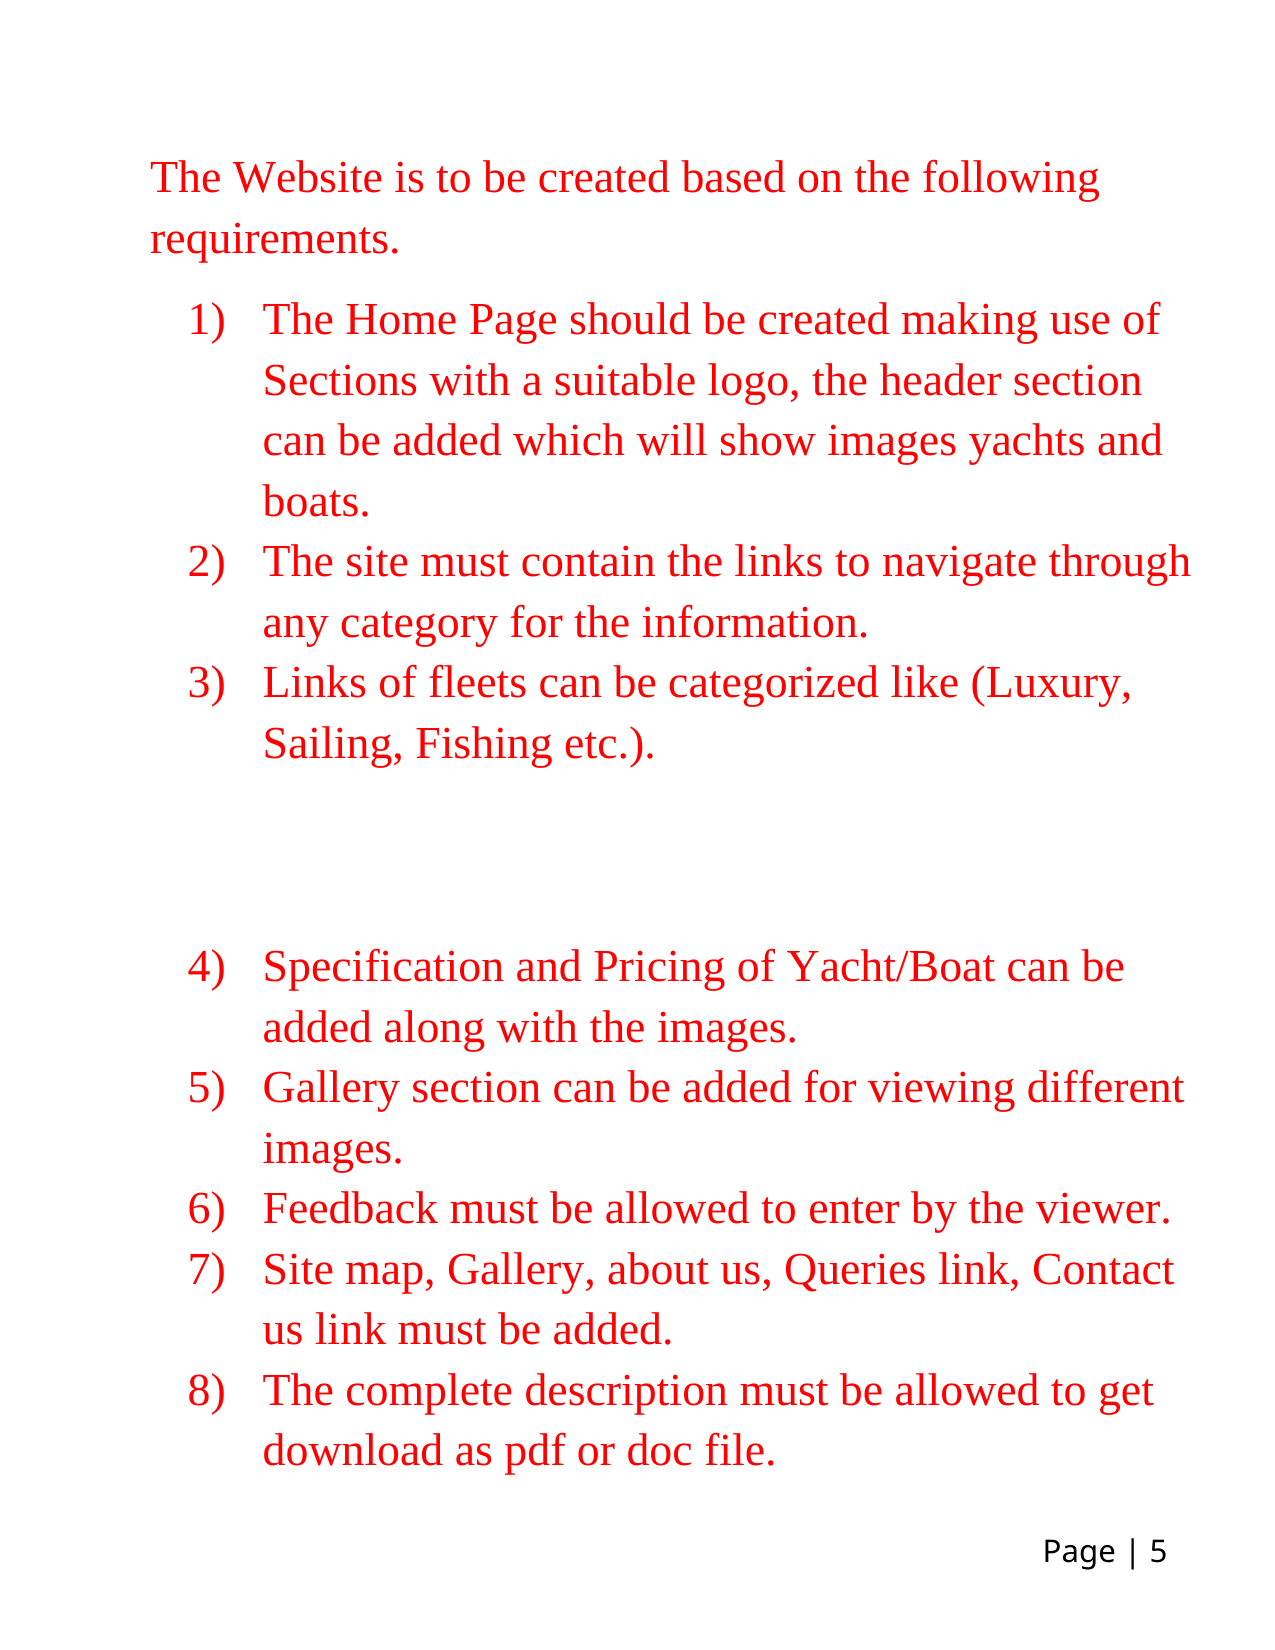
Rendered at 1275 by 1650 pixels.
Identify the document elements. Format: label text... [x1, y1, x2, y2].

list Gallery section can be added for viewing different images. [187, 1060, 1209, 1173]
list Feedback must be allowed to enter by the viewer. [187, 1181, 1209, 1233]
list Site map, Gallery, about us, Queries link, Contact us link must be added. [187, 1241, 1209, 1354]
list The complete description must be allowed to get download as pdf or doc file. [187, 1362, 1209, 1476]
list Links of fleets can be categorized like (Luxury, Sailing, Fishing etc.). [187, 655, 1209, 768]
list Specification and Pricing of Yacht/Boat can be added along with the images. [187, 939, 1209, 1052]
list The Home Page should be created making use of Sections with a suitable logo, the header section can be added which will show images yachts and boats. [187, 292, 1209, 526]
list The site must contain the links to navigate through any category for the information. [187, 534, 1209, 647]
text The Website is to be created based on the following requirements. [150, 150, 1209, 263]
